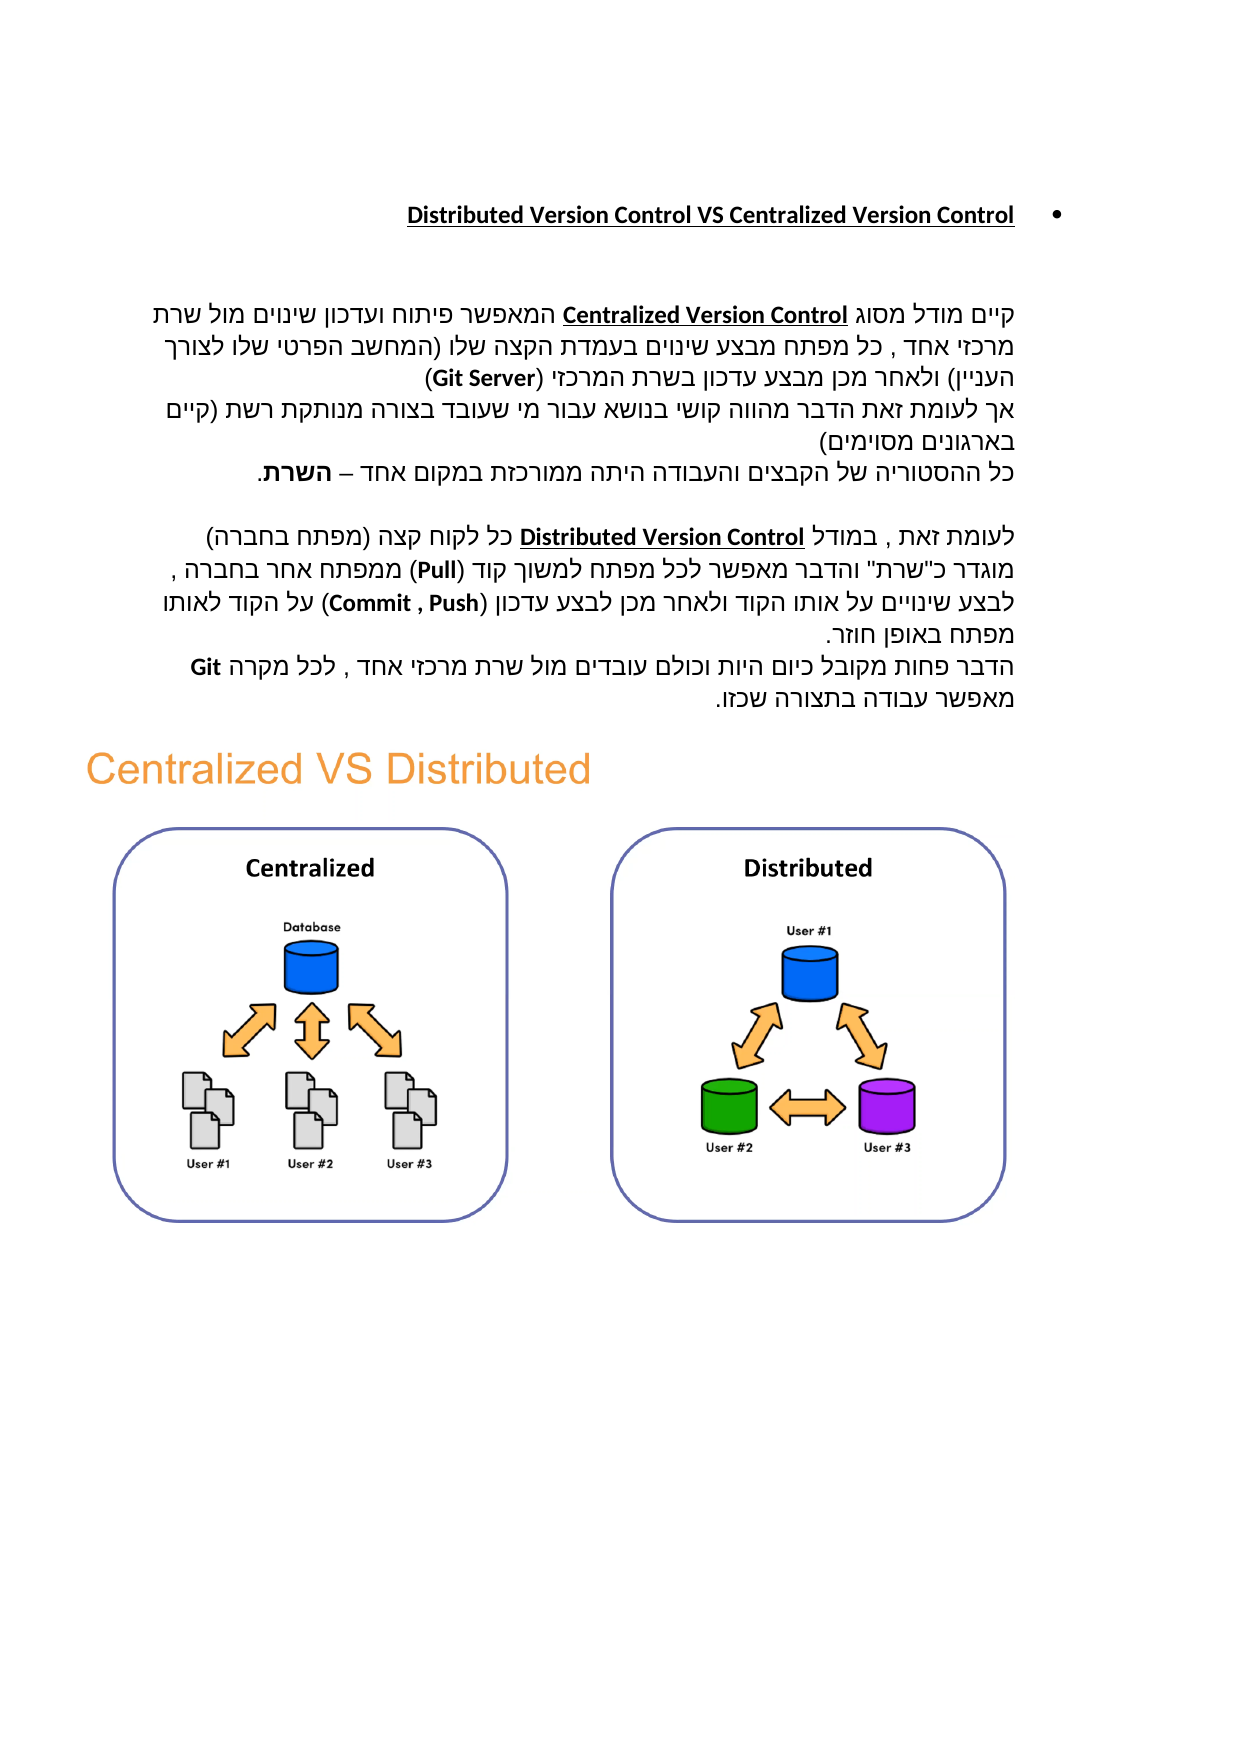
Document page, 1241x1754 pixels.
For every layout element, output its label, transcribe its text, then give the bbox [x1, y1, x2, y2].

list כל ההסטוריה של הקבצים והעבודה היתה ממורכזת במקום אחד – השרת. [150, 458, 1015, 486]
list אך לעומת זאת הדבר מהווה קושי בנושא עבור מי שעובד בצורה מנותקת רשת (קיים בארגונים מסוימים) [150, 396, 1015, 455]
list הדבר פחות מקובל כיום היות וכולם עובדים מול שרת מרכזי אחד , לכל מקרה Git מאפשר עבודה בתצורה שכזו. [150, 651, 1015, 713]
list קיים מודל מסוג Centralized Version Control המאפשר פיתוח ועדכון שינוים מול שרת מרכזי אחד , כל מפתח מבצע שינוים בעמדת הקצה שלו (המחשב הפרטי שלו לצורך העניין) ולאחר מכן מבצע עדכון בשרת המרכזי (Git Server) [150, 299, 1015, 393]
list Distributed Version Control VS Centralized Version Control [150, 199, 1053, 230]
list לעומת זאת , במודל Distributed Version Control כל לקוח קצה (מפתח בחברה) מוגדר כ"שרת" והדבר מאפשר לכל מפתח למשוך קוד (Pull) ממפתח אחר בחברה , לבצע שינויים על אותו הקוד ולאחר מכן לבצע עדכון (Commit , Push) על הקוד לאותו מפתח באופן חוזר. [150, 522, 1015, 649]
picture [75, 747, 1015, 1228]
